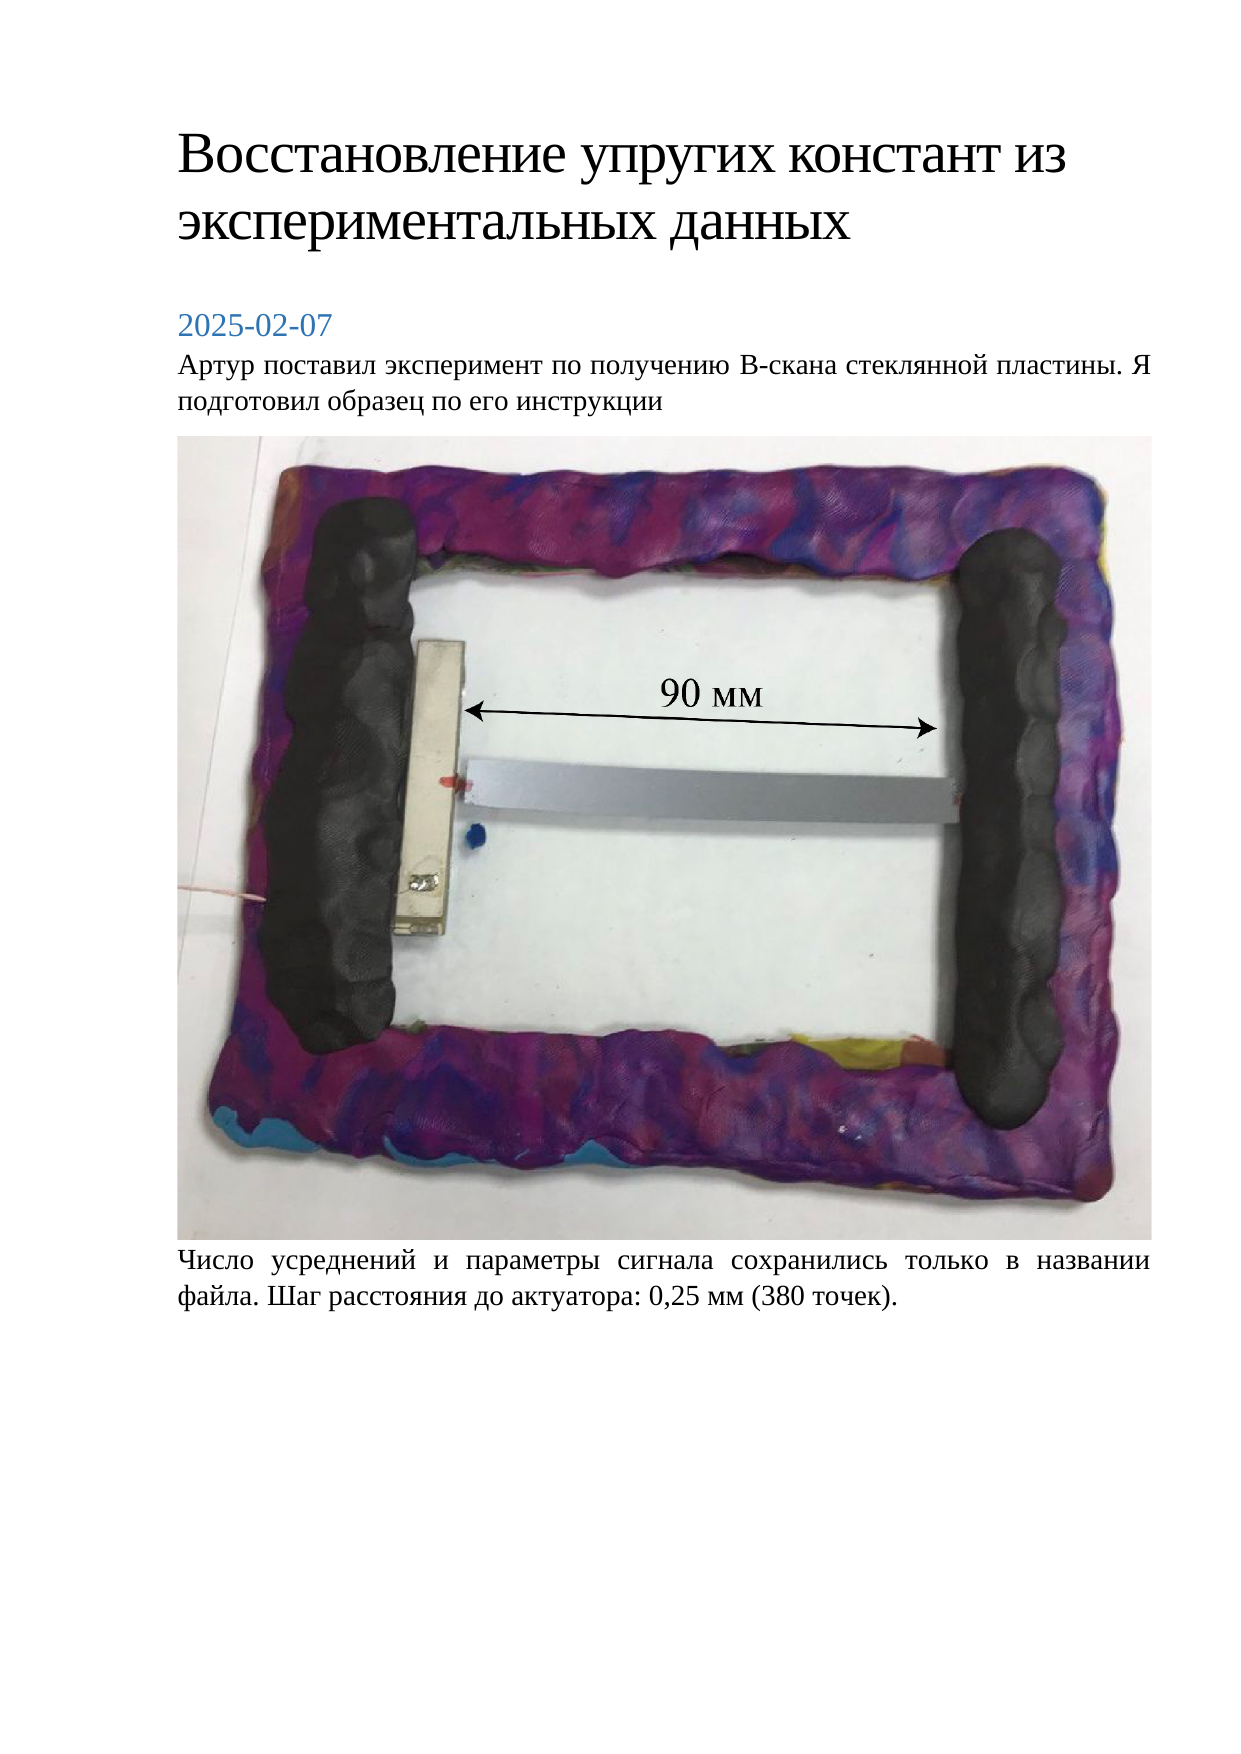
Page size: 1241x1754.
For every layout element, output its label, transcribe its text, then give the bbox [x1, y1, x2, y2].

subtitle 2025-02-07 [177, 306, 1152, 344]
picture [177, 436, 1152, 1240]
title Восстановление упругих констант из экспериментальных данных [177, 118, 1152, 252]
text Артур поставил эксперимент по получению B-скана стеклянной пластины. Я подготовил образец по его инструкции [177, 347, 1152, 417]
text Число усреднений и параметры сигнала сохранились только в названии файла. Шаг расстояния до актуатора: 0,25 мм (380 точек). [177, 1240, 1152, 1311]
